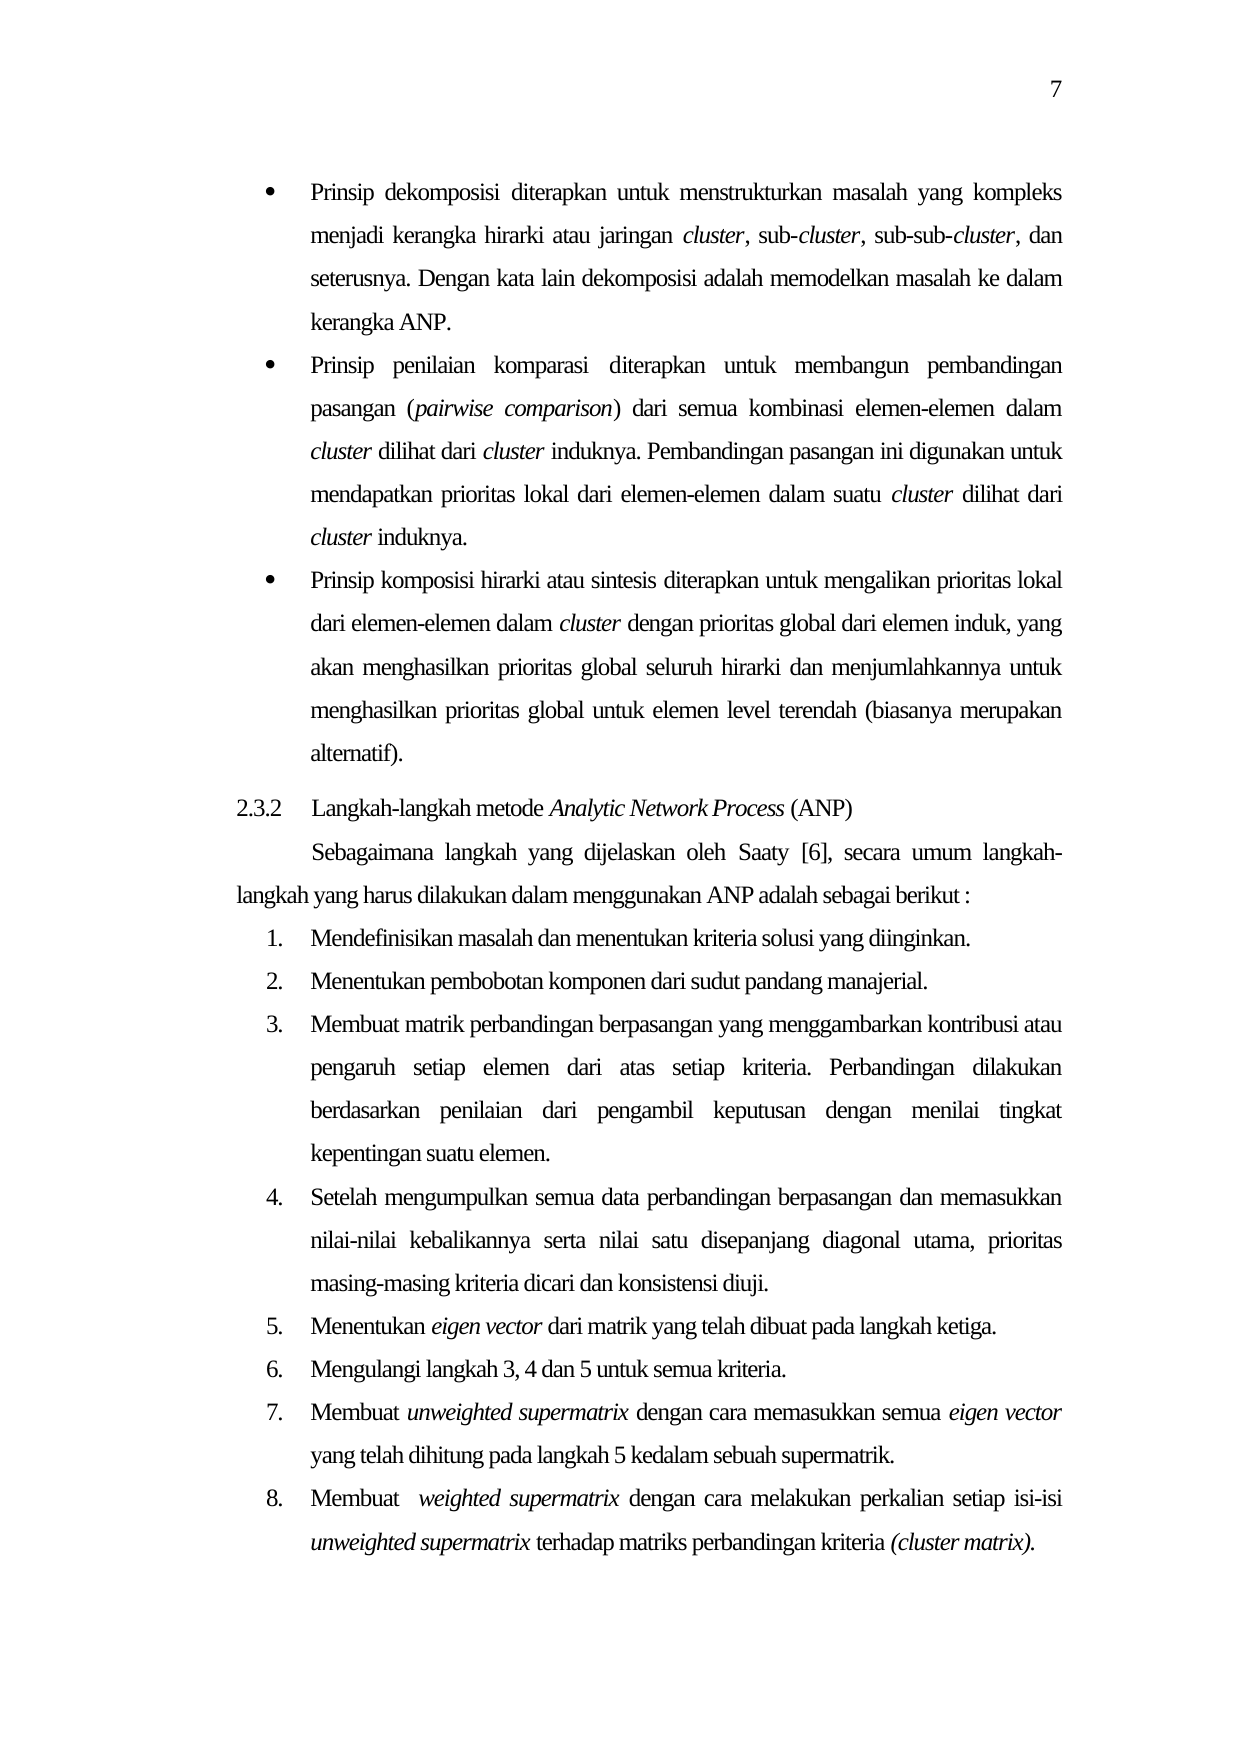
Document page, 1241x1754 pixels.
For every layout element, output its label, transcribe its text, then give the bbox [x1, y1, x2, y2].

list Prinsip komposisi hirarki atau sintesis diterapkan untuk mengalikan prioritas lokal dari elemen-elemen dalam cluster dengan prioritas global dari elemen induk, yang akan menghasilkan prioritas global seluruh hirarki dan menjumlahkannya untuk menghasilkan prioritas global untuk elemen level terendah (biasanya merupakan alternatif). [266, 565, 1063, 767]
list Membuat matrik perbandingan berpasangan yang menggambarkan kontribusi atau pengaruh setiap elemen dari atas setiap kriteria. Perbandingan dilakukan berdasarkan penilaian dari pengambil keputusan dengan menilai tingkat kepentingan suatu elemen. [266, 1009, 1063, 1167]
list Membuat unweighted supermatrix dengan cara memasukkan semua eigen vector yang telah dihitung pada langkah 5 kedalam sebuah supermatrik. [266, 1397, 1063, 1469]
list Mengulangi langkah 3, 4 dan 5 untuk semua kriteria. [266, 1354, 1063, 1383]
list Sebagaimana langkah yang dijelaskan oleh Saaty [6], secara umum langkah-langkah yang harus dilakukan dalam menggunakan ANP adalah sebagai berikut : [236, 837, 1063, 908]
list Prinsip dekomposisi diterapkan untuk menstrukturkan masalah yang kompleks menjadi kerangka hirarki atau jaringan cluster, sub-cluster, sub-sub-cluster, dan seterusnya. Dengan kata lain dekomposisi adalah memodelkan masalah ke dalam kerangka ANP. [266, 177, 1063, 335]
subtitle 2.3.2 Langkah-langkah metode Analytic Network Process (ANP) [236, 793, 1063, 822]
list Menentukan eigen vector dari matrik yang telah dibuat pada langkah ketiga. [266, 1311, 1063, 1340]
list Menentukan pembobotan komponen dari sudut pandang manajerial. [266, 966, 1063, 995]
list Membuat weighted supermatrix dengan cara melakukan perkalian setiap isi-isi unweighted supermatrix terhadap matriks perbandingan kriteria (cluster matrix). [266, 1483, 1063, 1555]
list Setelah mengumpulkan semua data perbandingan berpasangan dan memasukkan nilai-nilai kebalikannya serta nilai satu disepanjang diagonal utama, prioritas masing-masing kriteria dicari dan konsistensi diuji. [266, 1182, 1063, 1297]
list Prinsip penilaian komparasi diterapkan untuk membangun pembandingan pasangan (pairwise comparison) dari semua kombinasi elemen-elemen dalam cluster dilihat dari cluster induknya. Pembandingan pasangan ini digunakan untuk mendapatkan prioritas lokal dari elemen-elemen dalam suatu cluster dilihat dari cluster induknya. [266, 350, 1063, 551]
list Mendefinisikan masalah dan menentukan kriteria solusi yang diinginkan. [266, 923, 1063, 952]
